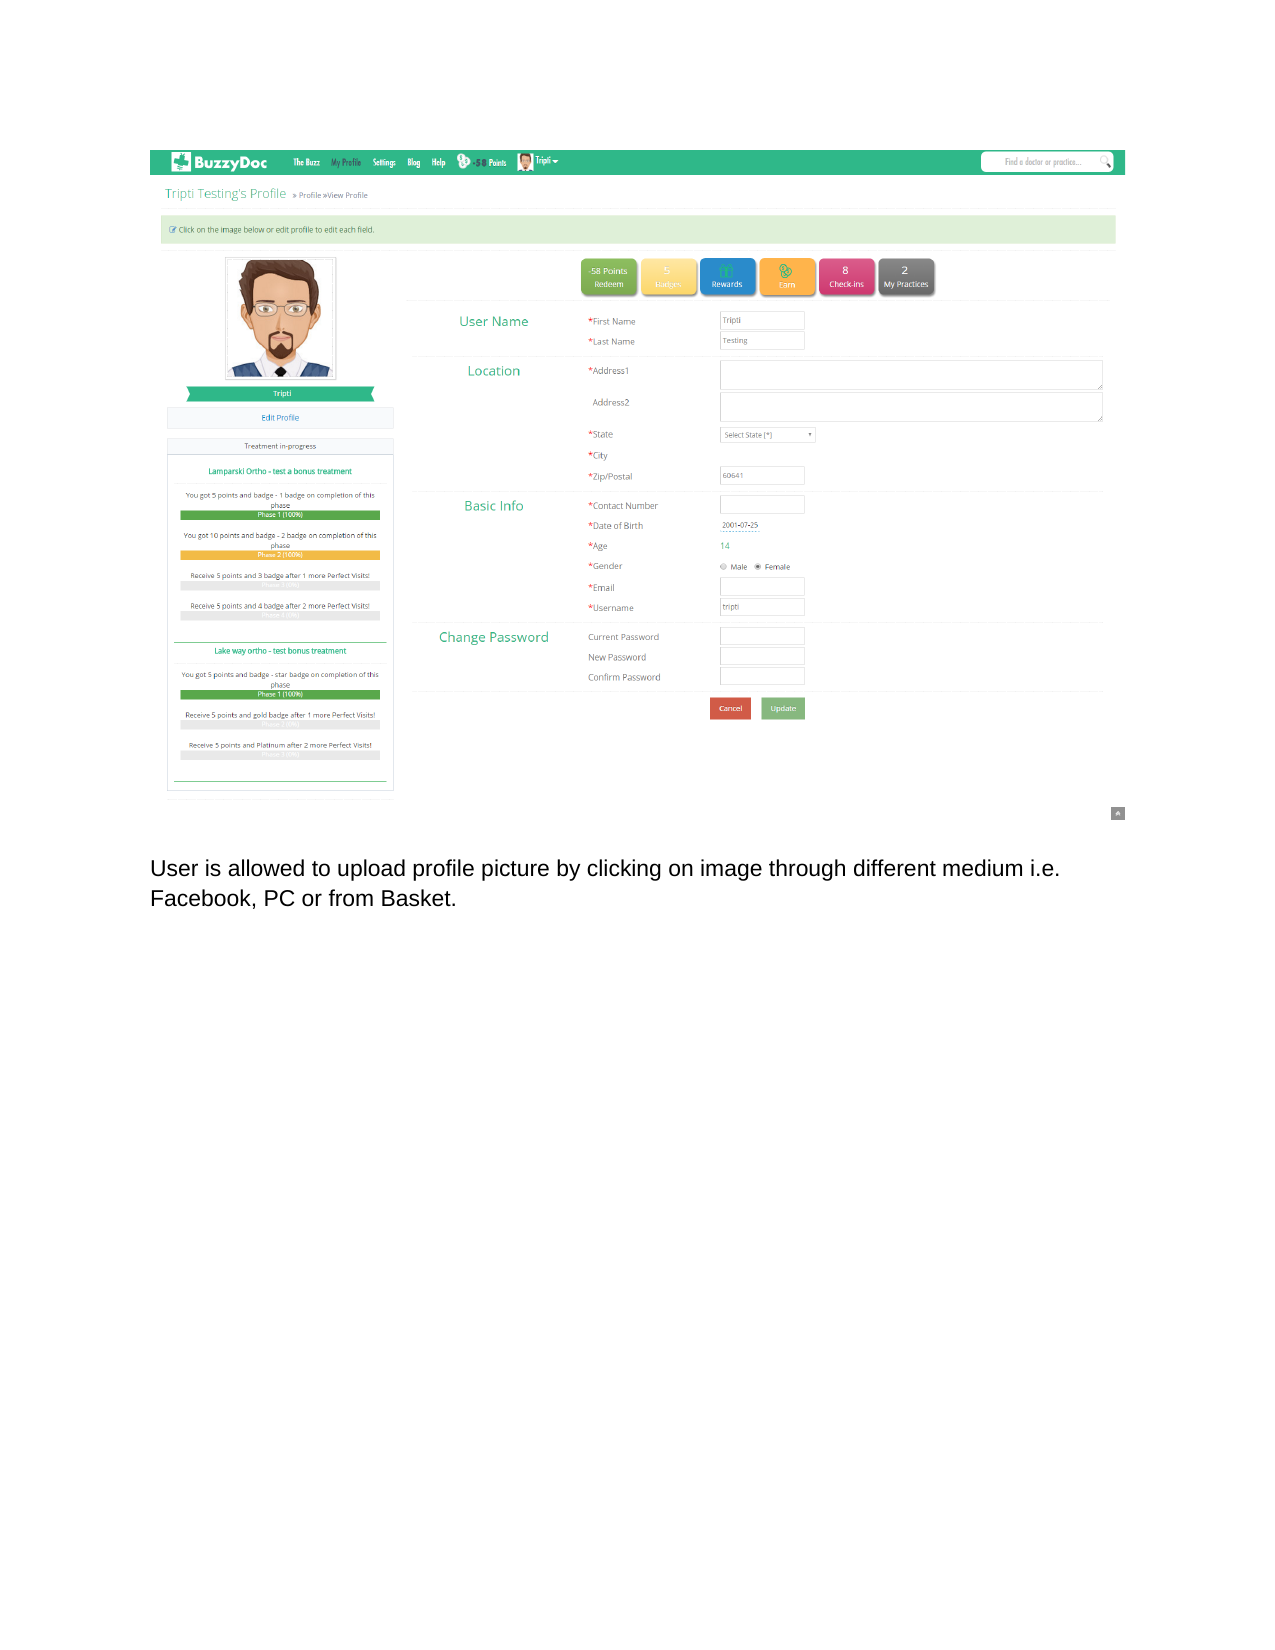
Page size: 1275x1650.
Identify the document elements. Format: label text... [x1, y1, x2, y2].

picture [150, 150, 1125, 821]
text User is allowed to upload profile picture by clicking on image through different medium i.e. Facebook, PC or from Basket. [150, 855, 1125, 911]
